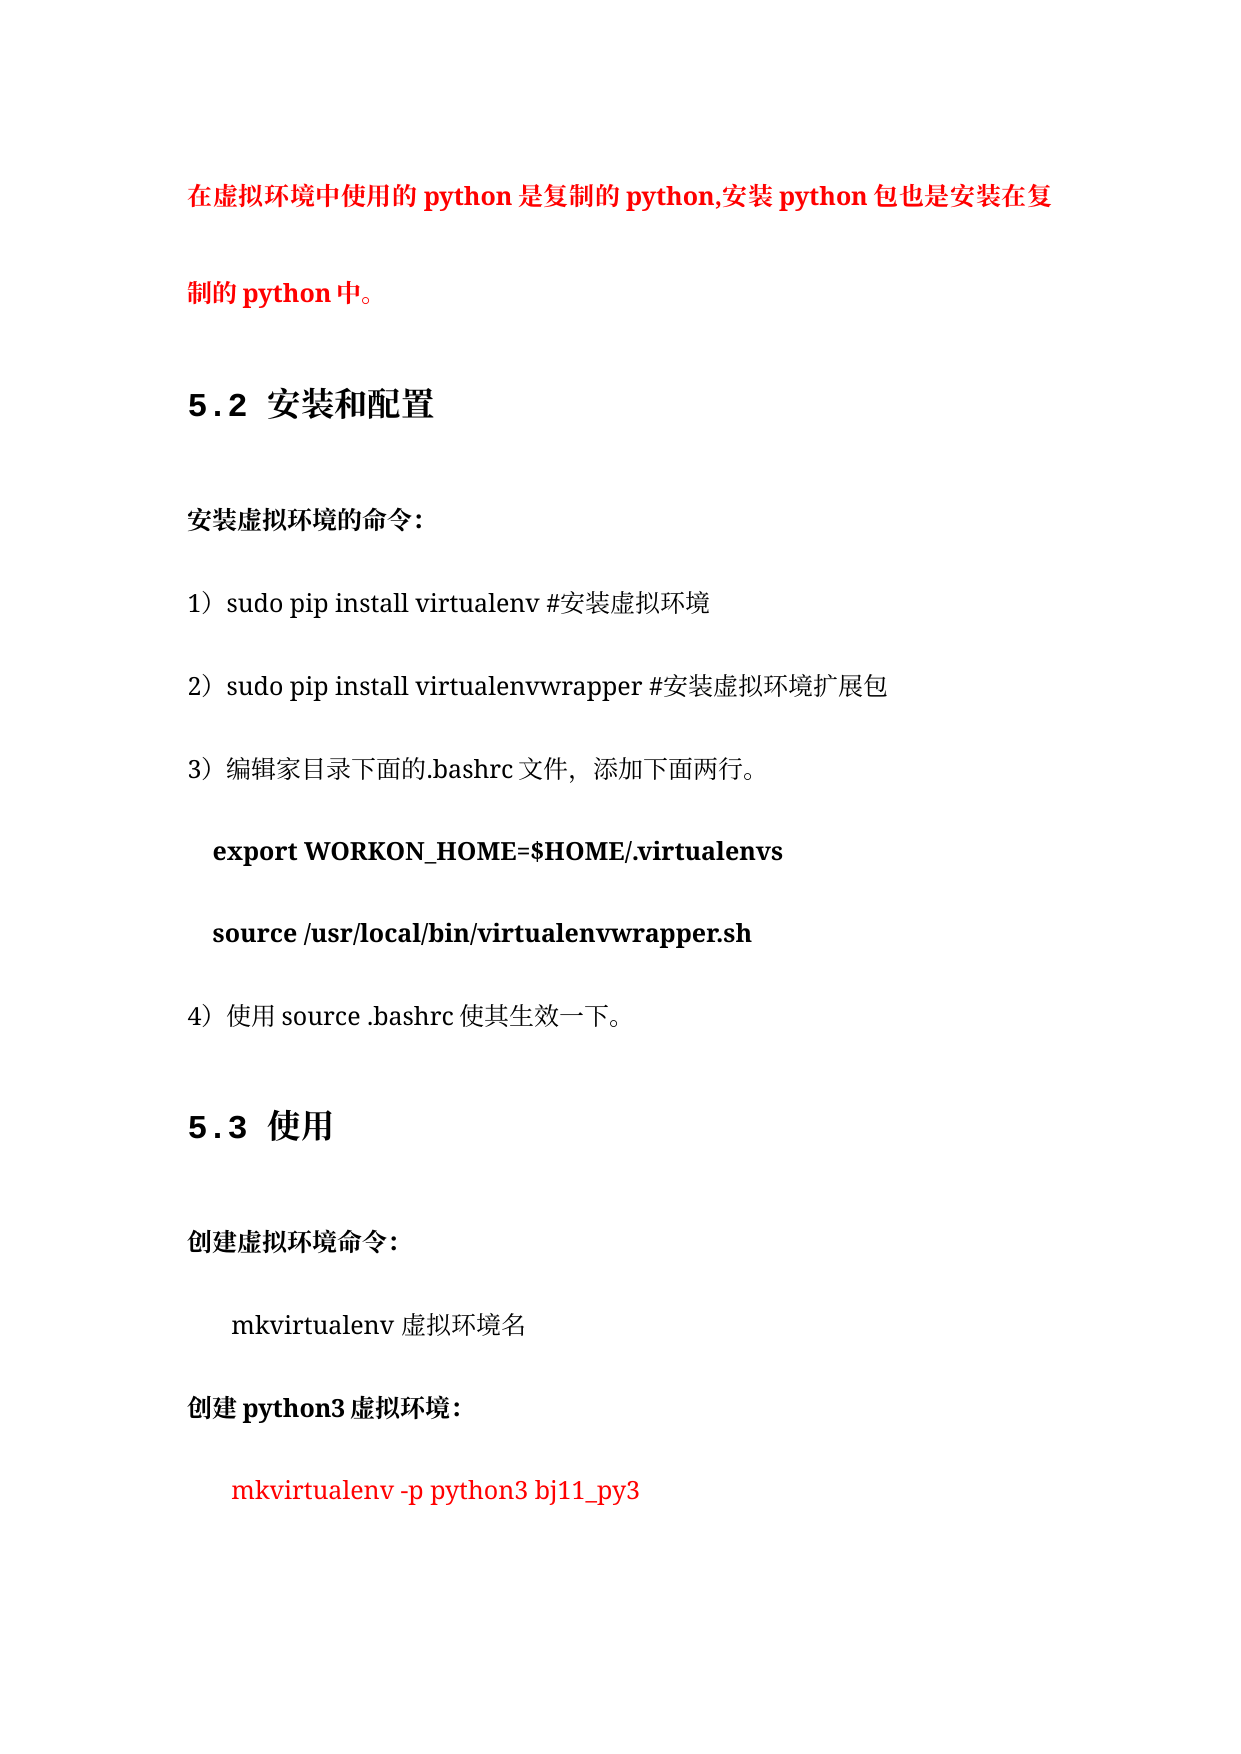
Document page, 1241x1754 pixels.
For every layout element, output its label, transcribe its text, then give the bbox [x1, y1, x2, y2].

text 创建python3虚拟环境： [187, 1374, 1053, 1439]
text 4）使用source .bashrc使其生效一下。 [187, 982, 1053, 1047]
text 1）sudo pip install virtualenv #安装虚拟环境 [187, 569, 1053, 634]
subtitle 5.3 使用 [187, 1092, 1053, 1157]
text mkvirtualenv 虚拟环境名 [187, 1291, 1053, 1356]
text export WORKON_HOME=$HOME/.virtualenvs [212, 818, 1053, 883]
text source /usr/local/bin/virtualenvwrapper.sh [212, 900, 1053, 965]
text mkvirtualenv -p python3 bj11_py3 [187, 1457, 1053, 1522]
text 3）编辑家目录下面的.bashrc文件，添加下面两行。 [187, 735, 1053, 800]
text 2）sudo pip install virtualenvwrapper #安装虚拟环境扩展包 [187, 652, 1053, 717]
text 在虚拟环境中使用的python是复制的python,安装python包也是安装在复制的python中。 [187, 162, 1053, 324]
subtitle 5.2 安装和配置 [187, 369, 1053, 434]
text 安装虚拟环境的命令： [187, 486, 1053, 551]
text 创建虚拟环境命令： [187, 1208, 1053, 1273]
